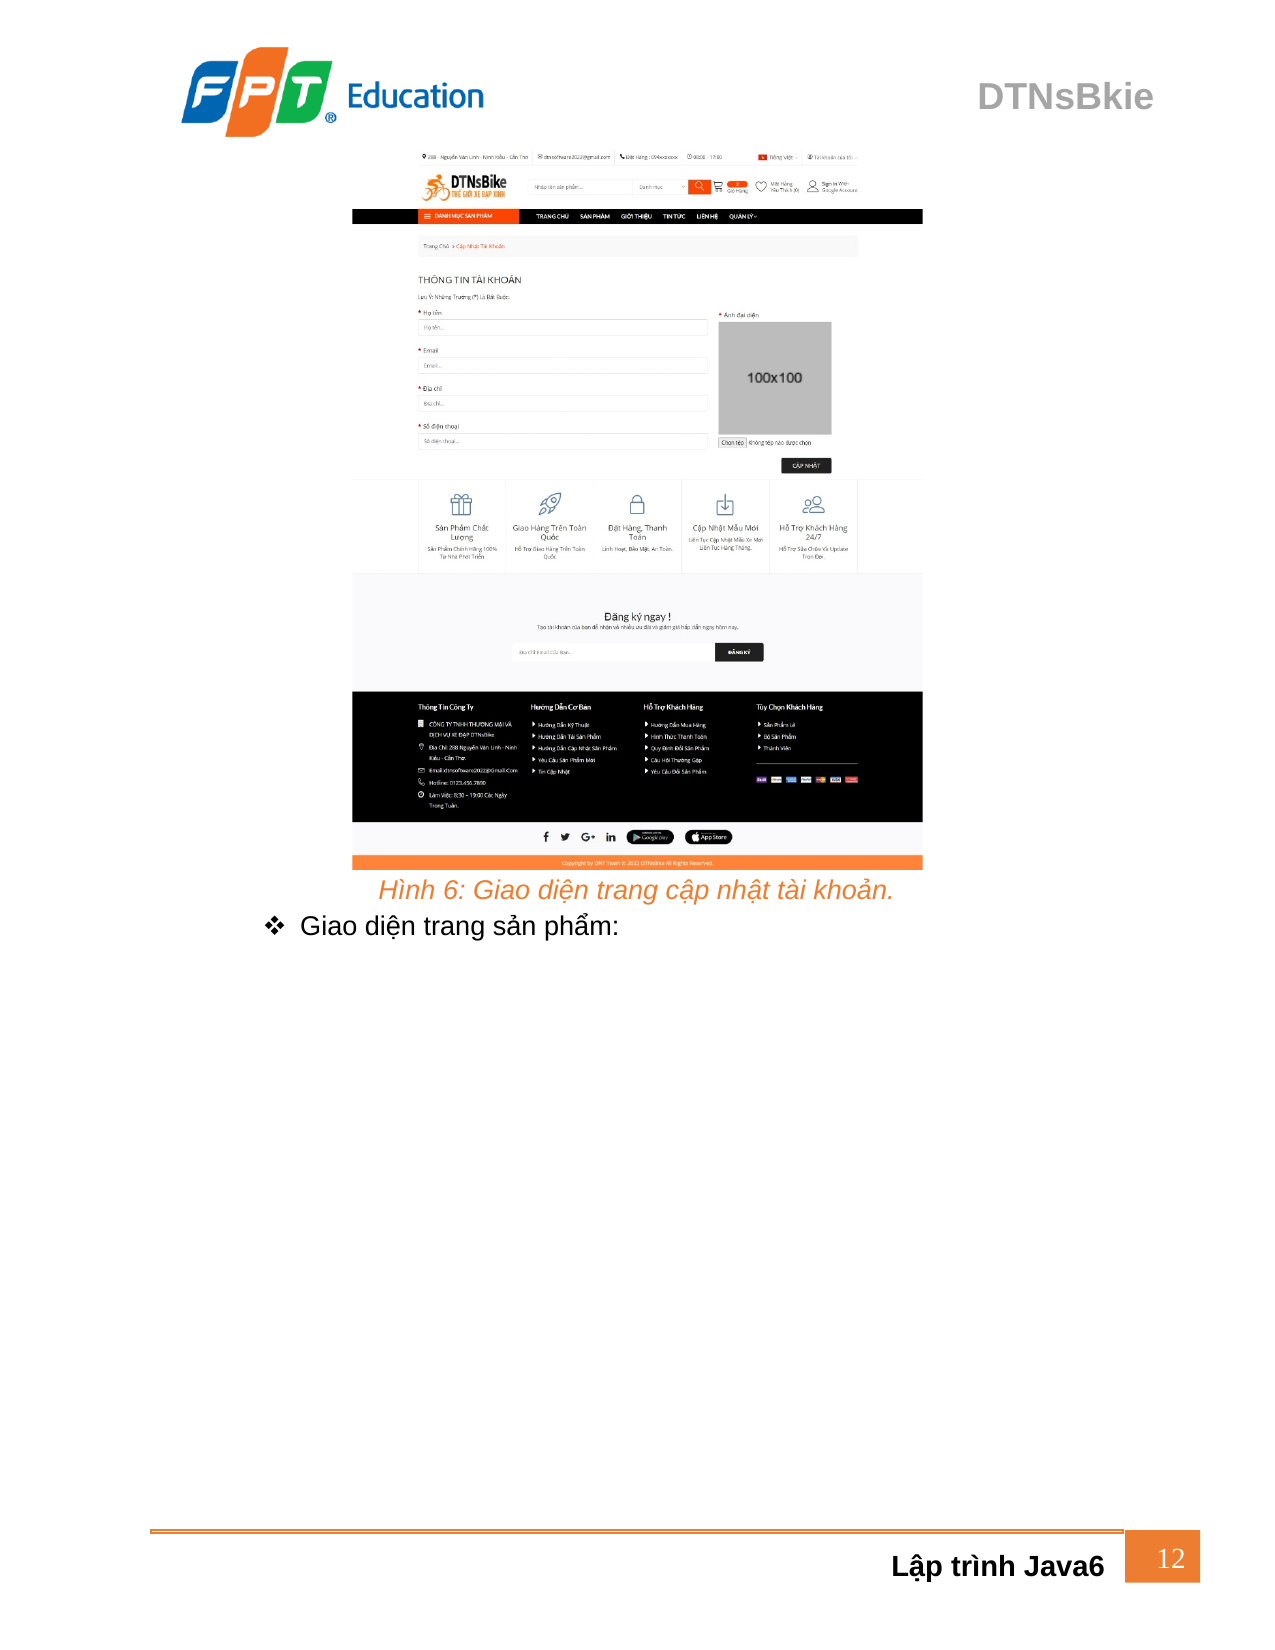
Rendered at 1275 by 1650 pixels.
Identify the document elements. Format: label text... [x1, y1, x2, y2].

picture [150, 29, 923, 870]
list Hình 6: Giao diện trang cập nhật tài khoản. [150, 874, 1125, 905]
list Giao diện trang sản phẩm: [262, 910, 1125, 941]
